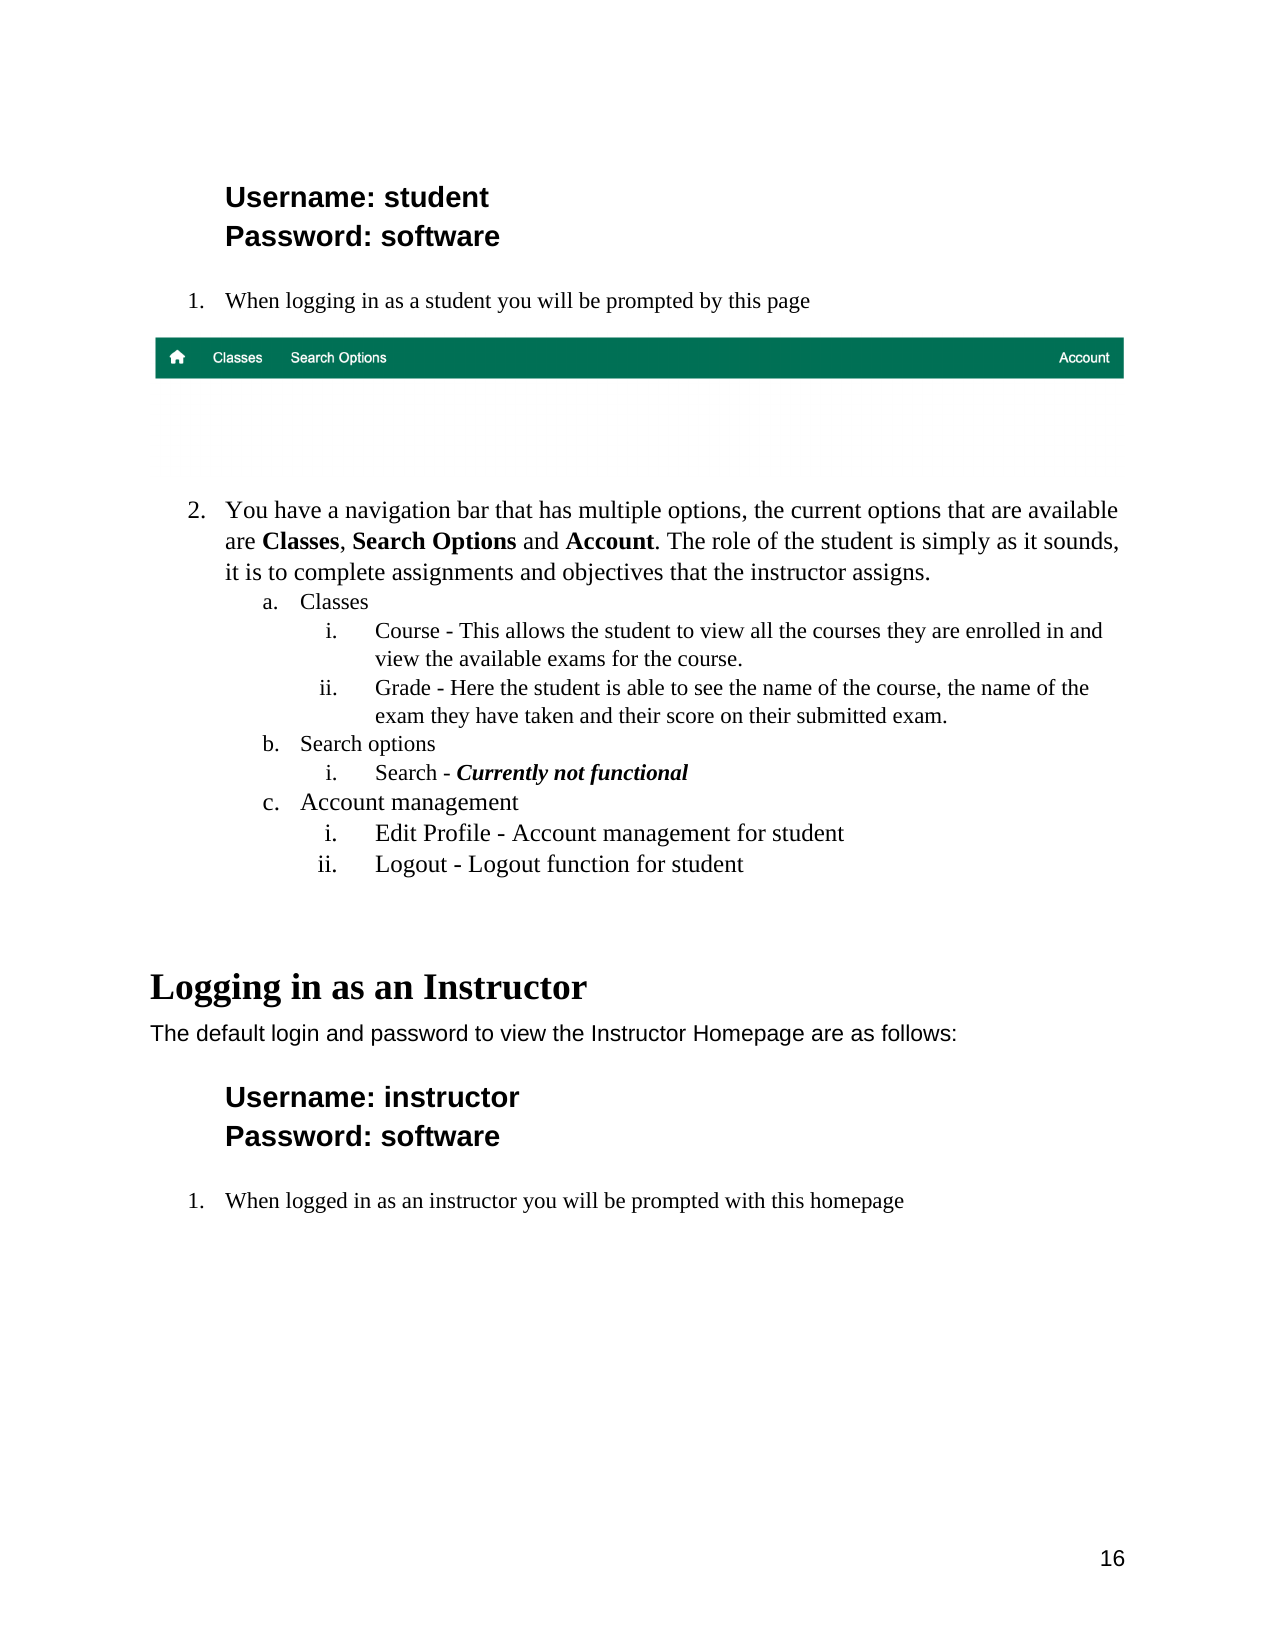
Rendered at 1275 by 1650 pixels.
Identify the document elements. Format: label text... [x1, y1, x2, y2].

list Search options [262, 730, 1125, 757]
text Username: instructor [150, 1080, 1125, 1114]
list You have a navigation bar that has multiple options, the current options that are available are Classes, Search Options and Account. The role of the student is simply as it sounds, it is to complete assignments and objectives that the instructor assigns. [187, 495, 1125, 586]
text Username: student [150, 180, 1125, 214]
text The default login and password to view the Instructor Homepage are as follows: [150, 1020, 1125, 1046]
list When logging in as a student you will be prompted by this page [187, 287, 1125, 314]
list Logout - Logout function for student [337, 849, 1125, 878]
list Account management [262, 787, 1125, 816]
text Password: software [150, 1119, 1125, 1152]
list Grade - Here the student is able to see the name of the course, the name of the exam they have taken and their score on their submitted exam. [337, 673, 1125, 728]
subtitle Logging in as an Instructor [150, 965, 1125, 1008]
list When logged in as an instructor you will be prompted with this homepage [187, 1187, 1125, 1214]
text Password: software [150, 219, 1125, 252]
list Edit Profile - Account management for student [337, 818, 1125, 847]
list Search - Currently not functional [337, 759, 1125, 785]
picture [150, 332, 1125, 477]
list Course - This allows the student to view all the courses they are enrolled in and view the available exams for the course. [337, 617, 1125, 671]
list Classes [262, 588, 1125, 614]
